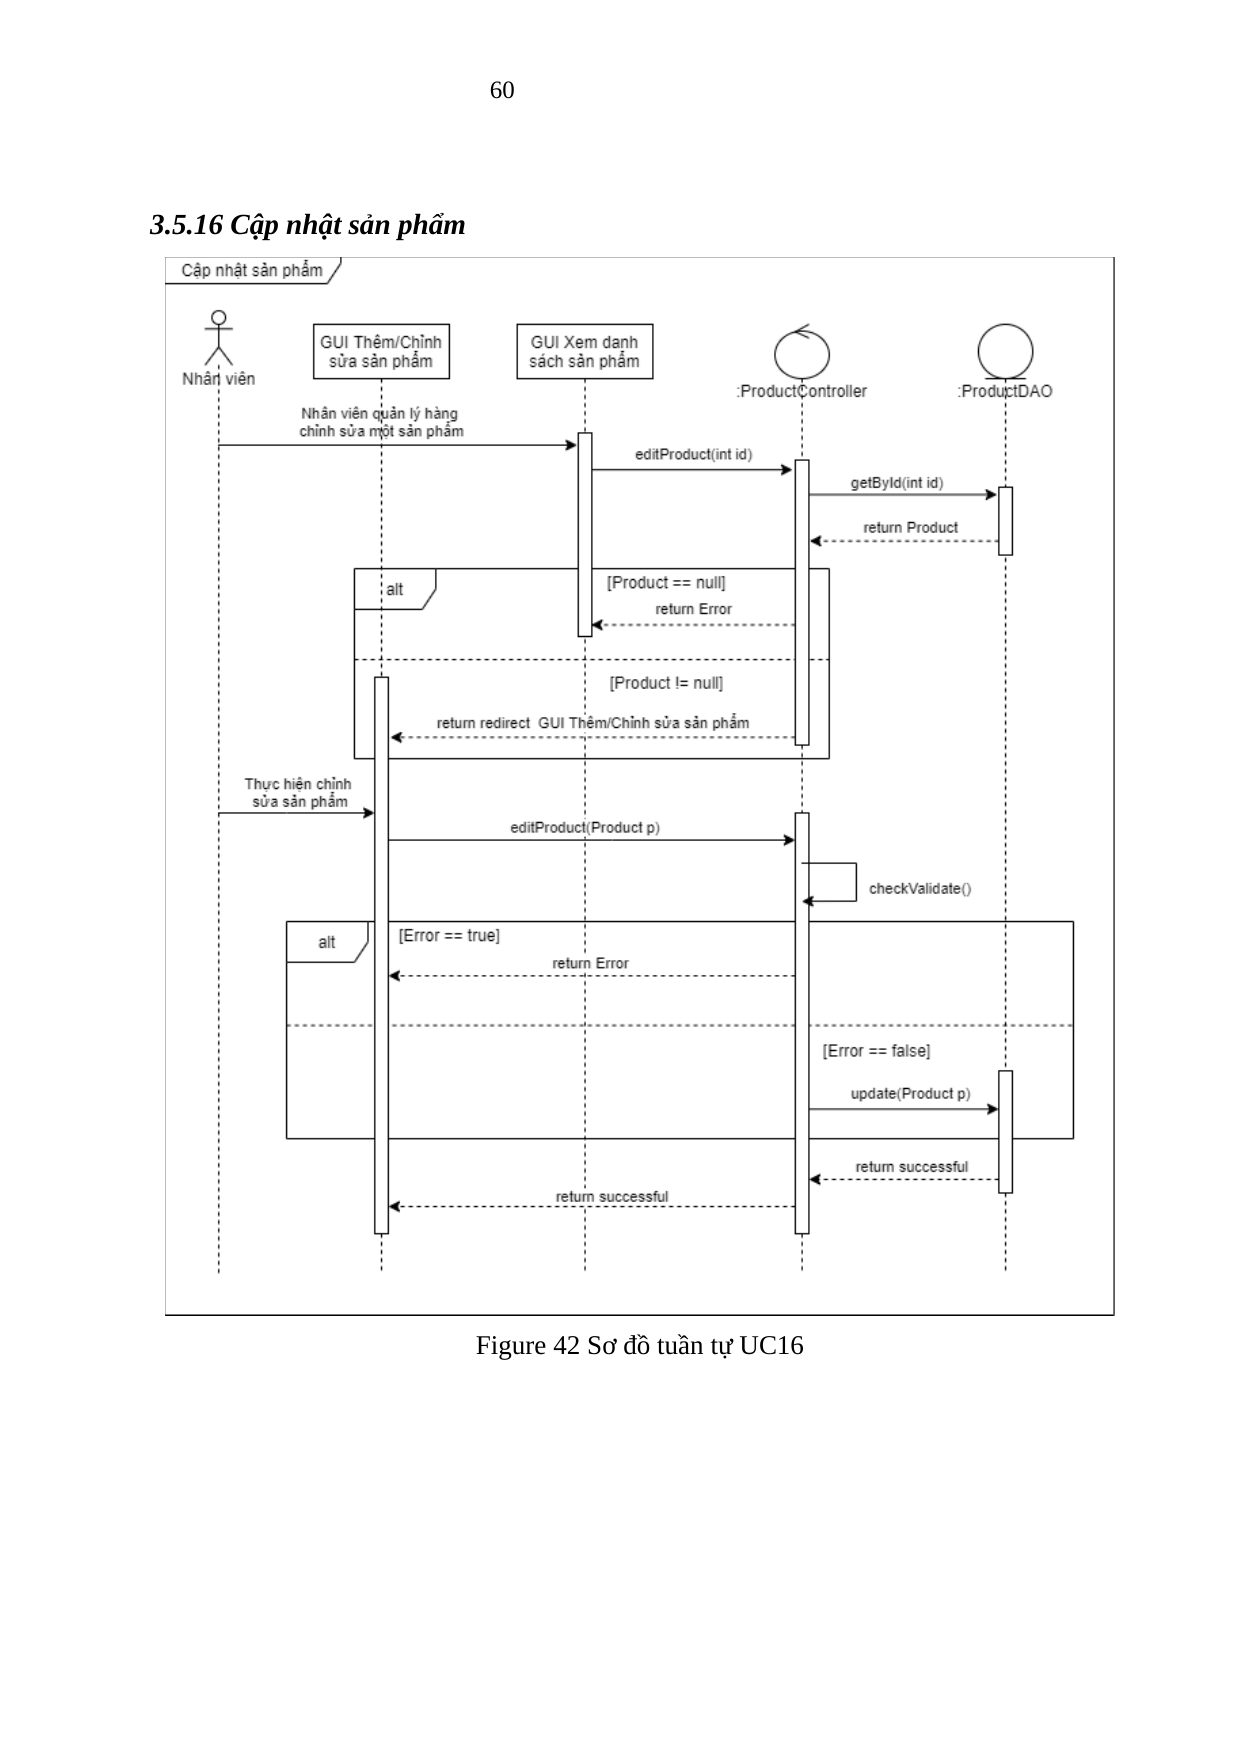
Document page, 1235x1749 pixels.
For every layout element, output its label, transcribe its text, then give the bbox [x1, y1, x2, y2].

text 3.5.16 Cập nhật sản phẩm [150, 207, 1129, 240]
text Figure 42 Sơ đồ tuần tự UC16 [150, 1329, 1129, 1361]
picture [165, 257, 1115, 1316]
